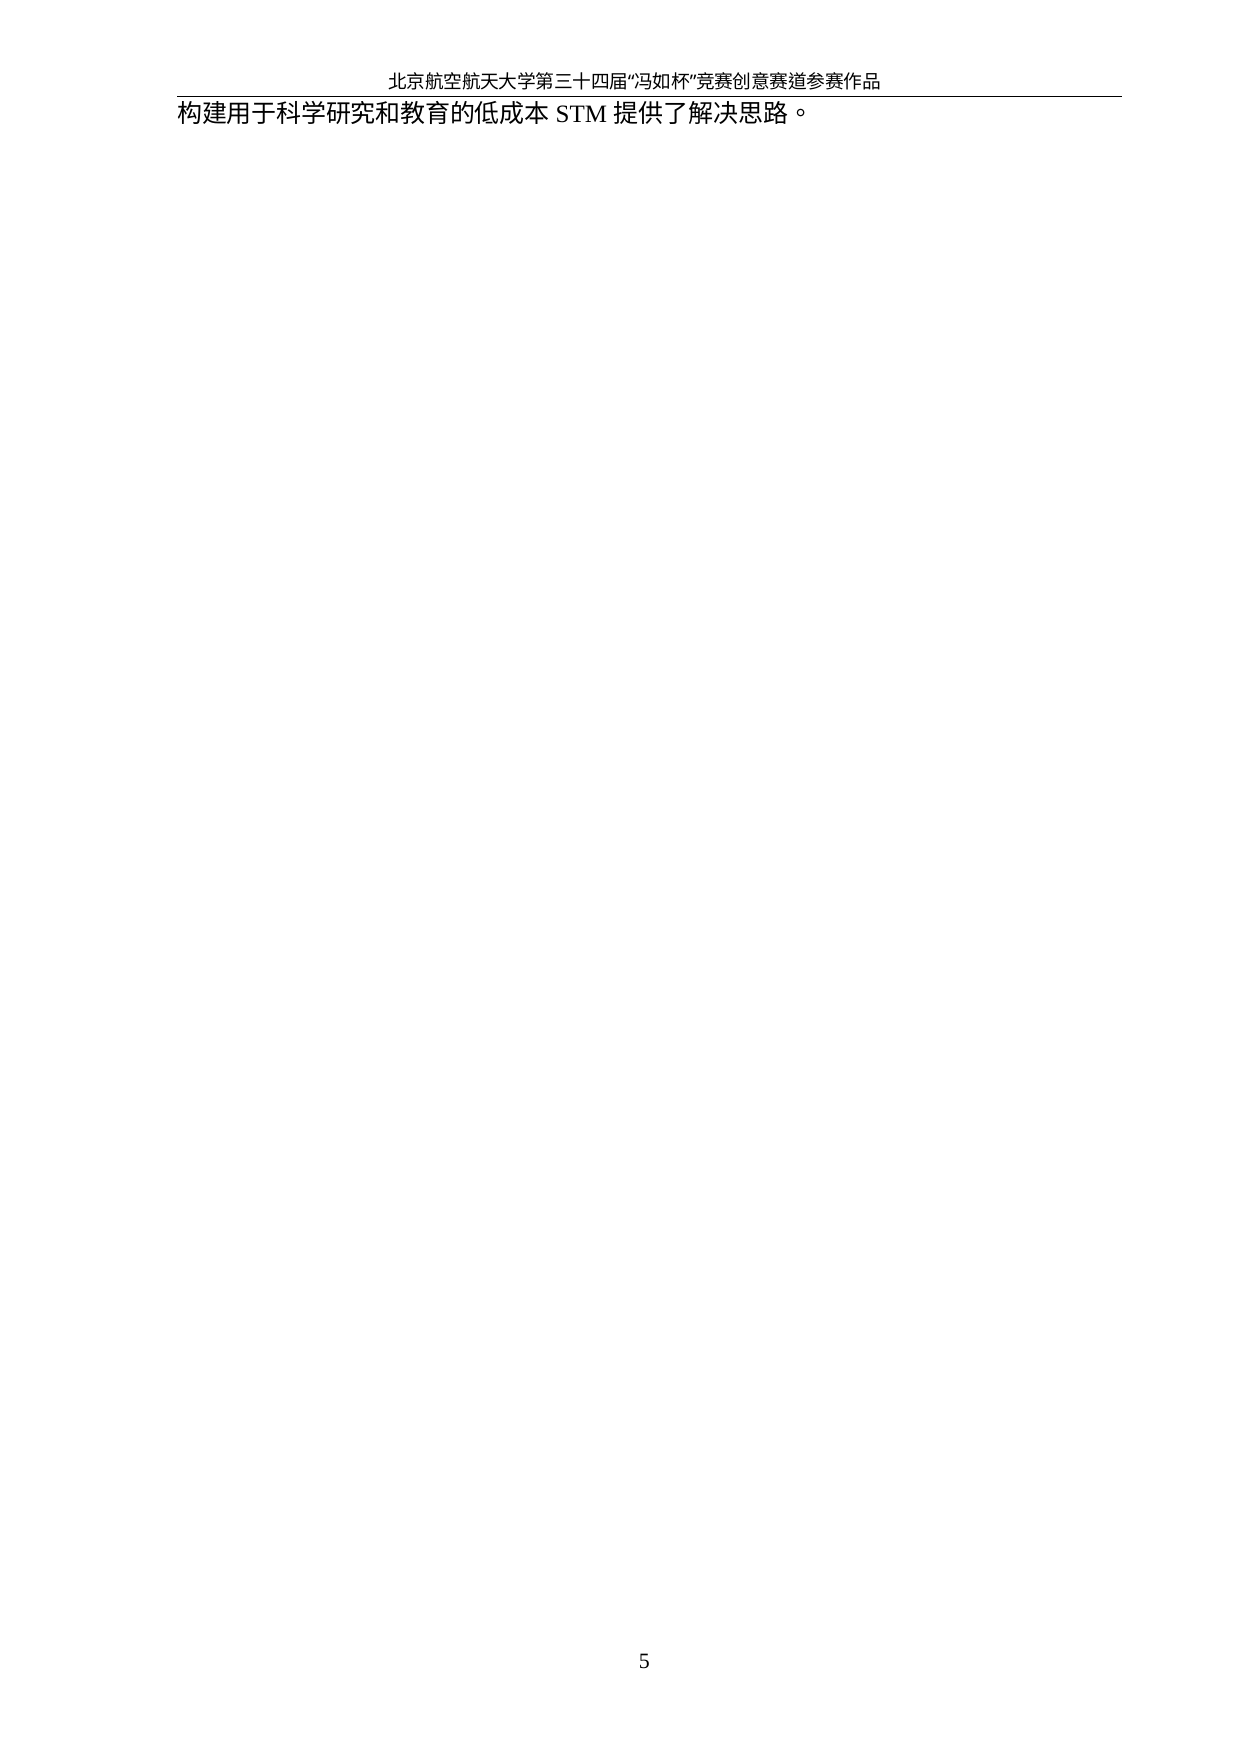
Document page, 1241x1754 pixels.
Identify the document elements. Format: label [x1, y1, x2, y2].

text [177, 96, 1122, 130]
